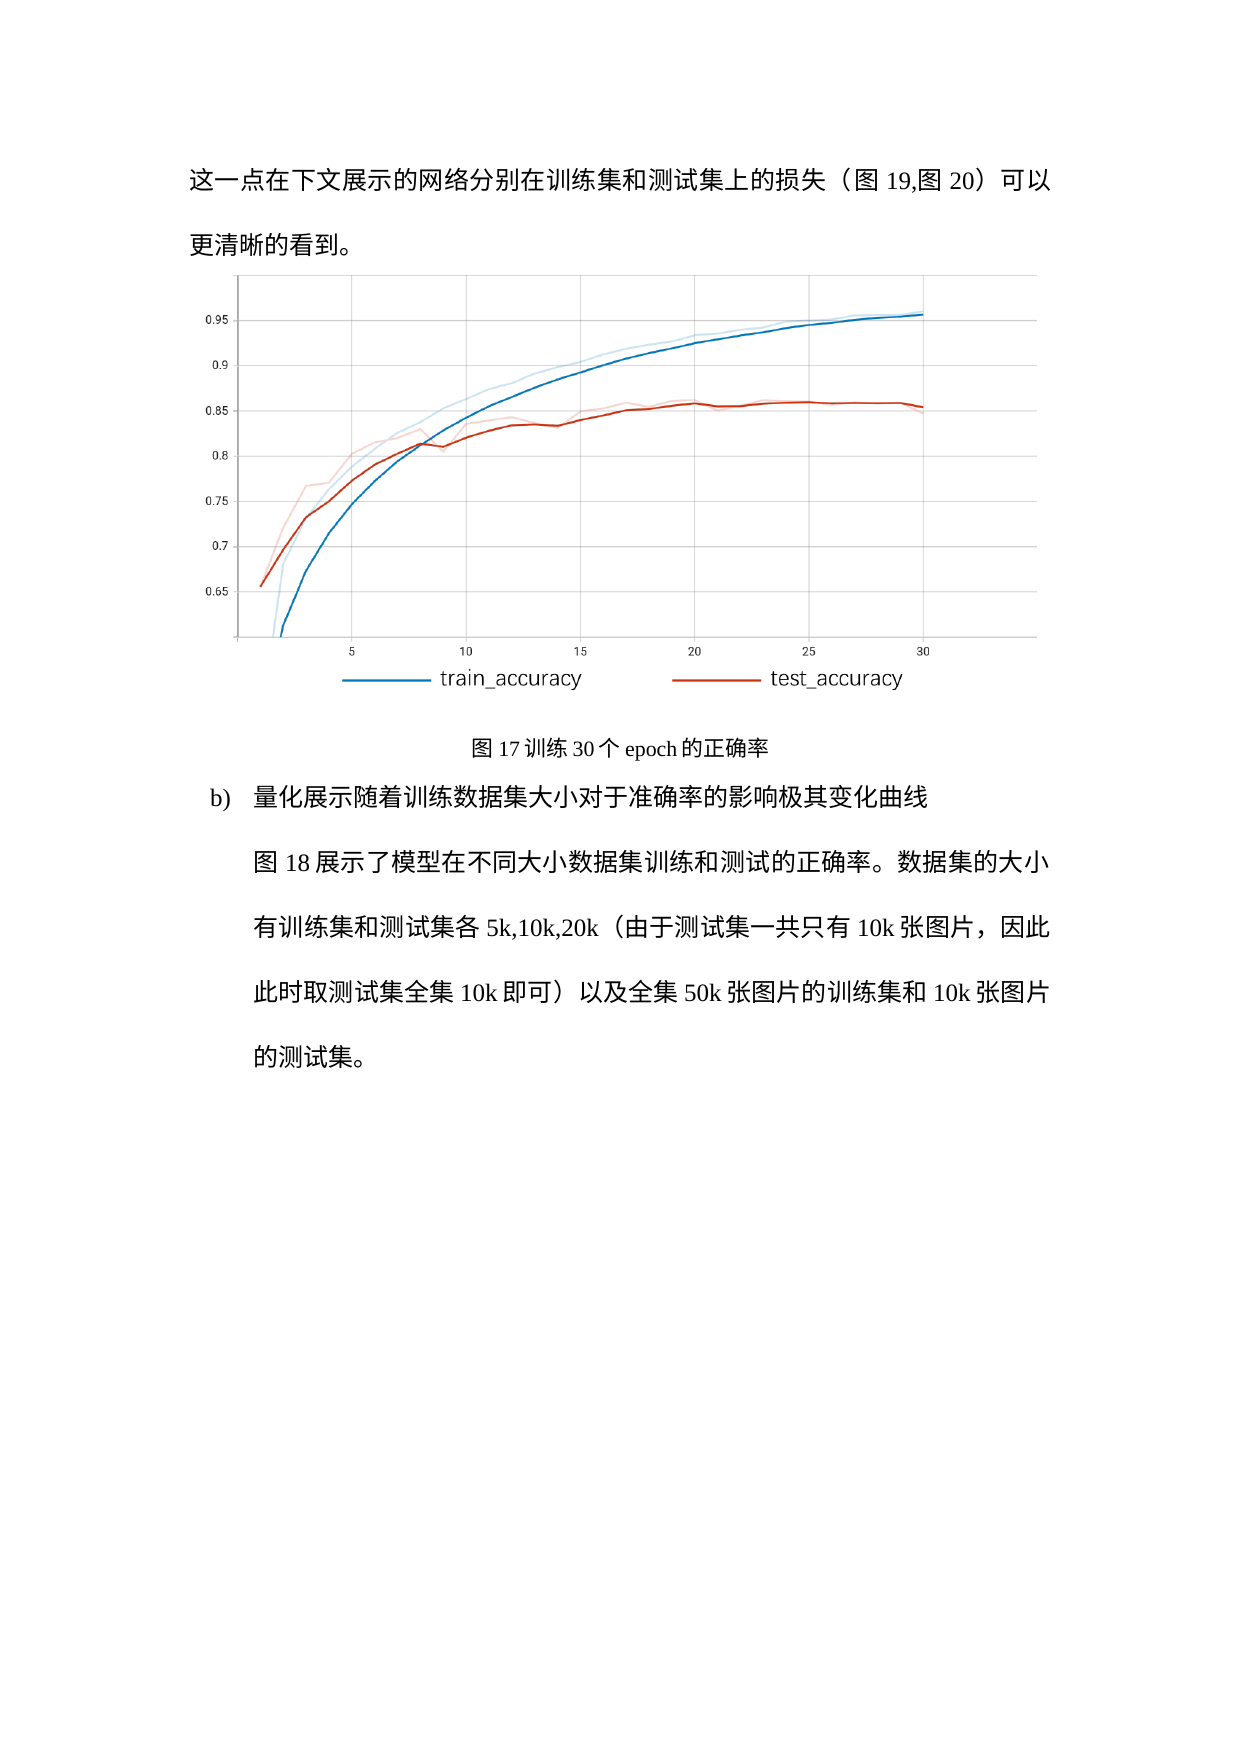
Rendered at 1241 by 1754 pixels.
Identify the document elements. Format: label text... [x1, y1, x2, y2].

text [189, 146, 1051, 276]
text 图 17训练30个epoch的正确率 [189, 731, 1051, 763]
picture [188, 275, 1038, 705]
list 量化展示随着训练数据集大小对于准确率的影响极其变化曲线 [210, 763, 1051, 828]
text 图 18展示了模型在不同大小数据集训练和测试的正确率。数据集的大小有训练集和测试集各5k,10k,20k（由于测试集一共只有10k张图片，因此此时取测试集全集10k即可）以及全集50k张图片的训练集和10k张图片的测试集。 [253, 828, 1051, 1088]
